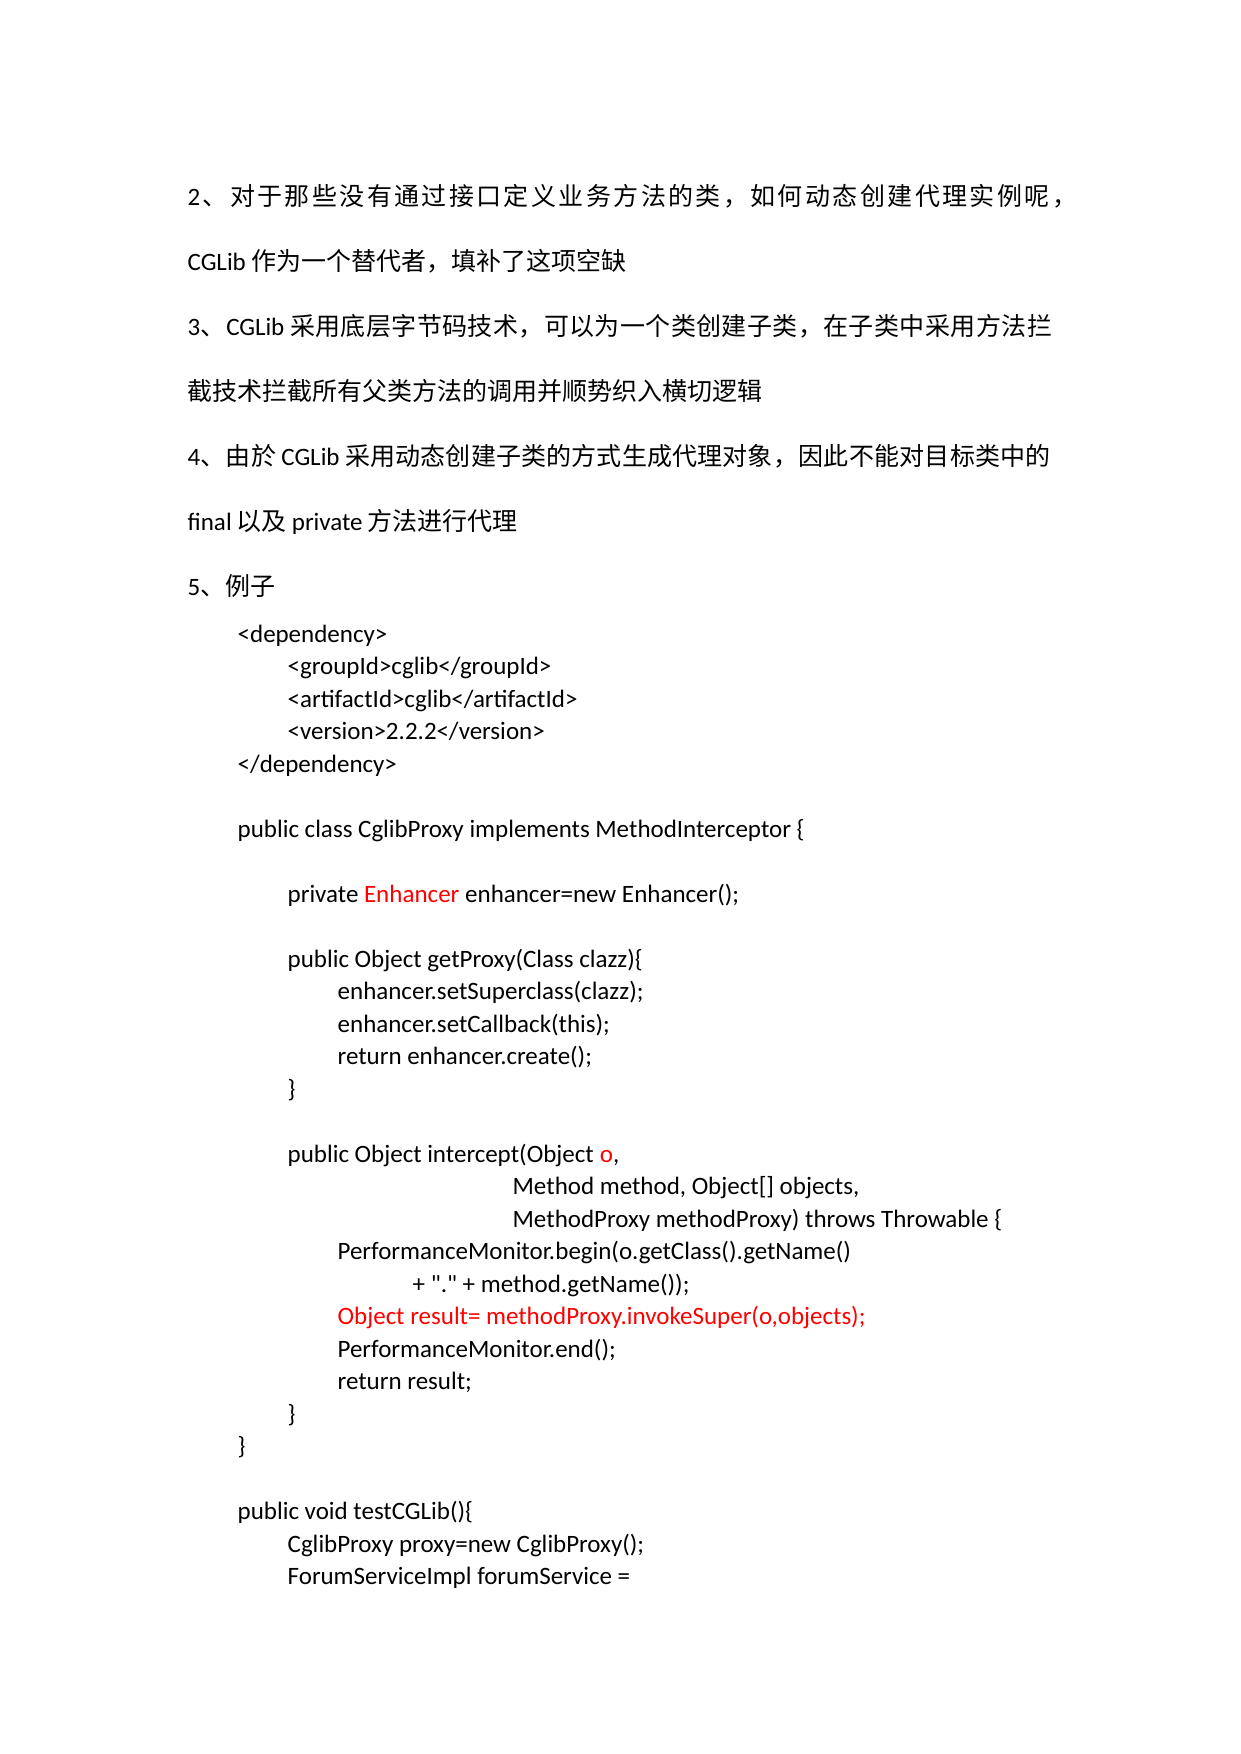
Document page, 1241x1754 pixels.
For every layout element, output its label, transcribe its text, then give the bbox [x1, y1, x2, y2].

text CglibProxy proxy=new CglibProxy(); [287, 1527, 1053, 1559]
text } [287, 1072, 1053, 1104]
text public class CglibProxy implements MethodInterceptor { [237, 812, 1053, 844]
text } [237, 1429, 1053, 1462]
text + "." + method.getName()); [412, 1267, 1053, 1299]
text return result; [337, 1364, 1053, 1397]
text private Enhancer enhancer=new Enhancer(); [287, 877, 1053, 909]
text <groupId>cglib</groupId> [287, 649, 1053, 682]
text MethodProxy methodProxy) throws Throwable { [512, 1202, 1053, 1234]
text Method method, Object[] objects, [512, 1169, 1053, 1202]
text PerformanceMonitor.end(); [337, 1332, 1053, 1364]
text public Object intercept(Object o, [287, 1137, 1053, 1169]
text 3、CGLib采用底层字节码技术，可以为一个类创建子类，在子类中采用方法拦截技术拦截所有父类方法的调用并顺势织入横切逻辑 [187, 292, 1053, 422]
text <version>2.2.2</version> [287, 714, 1053, 747]
text 2、对于那些没有通过接口定义业务方法的类，如何动态创建代理实例呢，CGLib作为一个替代者，填补了这项空缺 [187, 162, 1053, 292]
text return enhancer.create(); [337, 1039, 1053, 1072]
text enhancer.setSuperclass(clazz); [337, 974, 1053, 1007]
text PerformanceMonitor.begin(o.getClass().getName() [337, 1234, 1053, 1267]
text } [287, 1397, 1053, 1429]
text ForumServiceImpl forumService = [287, 1559, 1053, 1592]
text public void testCGLib(){ [237, 1494, 1053, 1527]
text Object result= methodProxy.invokeSuper(o,objects); [337, 1299, 1053, 1332]
text <artifactId>cglib</artifactId> [287, 682, 1053, 714]
text public Object getProxy(Class clazz){ [287, 942, 1053, 974]
text 5、例子 [187, 552, 1053, 617]
text 4、由於CGLib采用动态创建子类的方式生成代理对象，因此不能对目标类中的final以及private方法进行代理 [187, 422, 1053, 552]
text enhancer.setCallback(this); [337, 1007, 1053, 1039]
text </dependency> [237, 747, 1053, 779]
text <dependency> [237, 617, 1053, 649]
